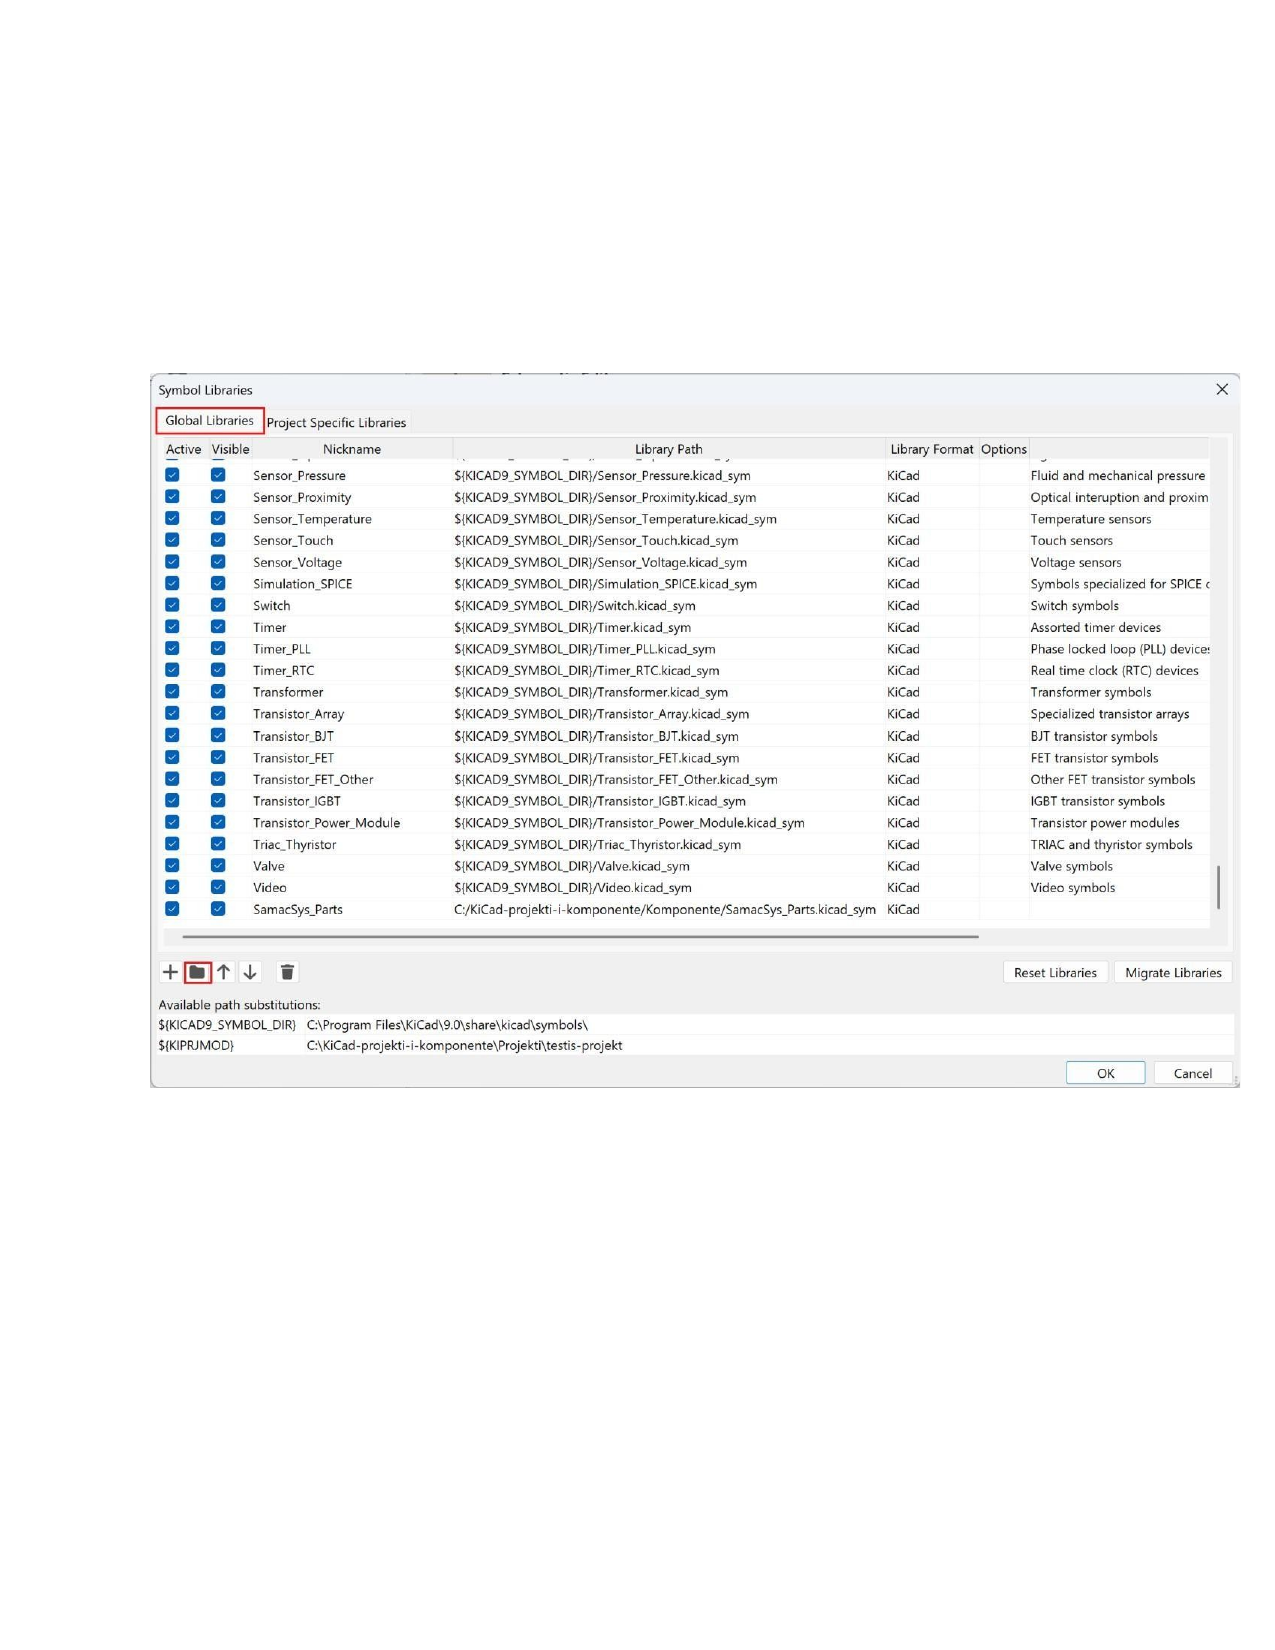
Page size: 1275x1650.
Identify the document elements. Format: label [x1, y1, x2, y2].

picture [150, 373, 1241, 1088]
